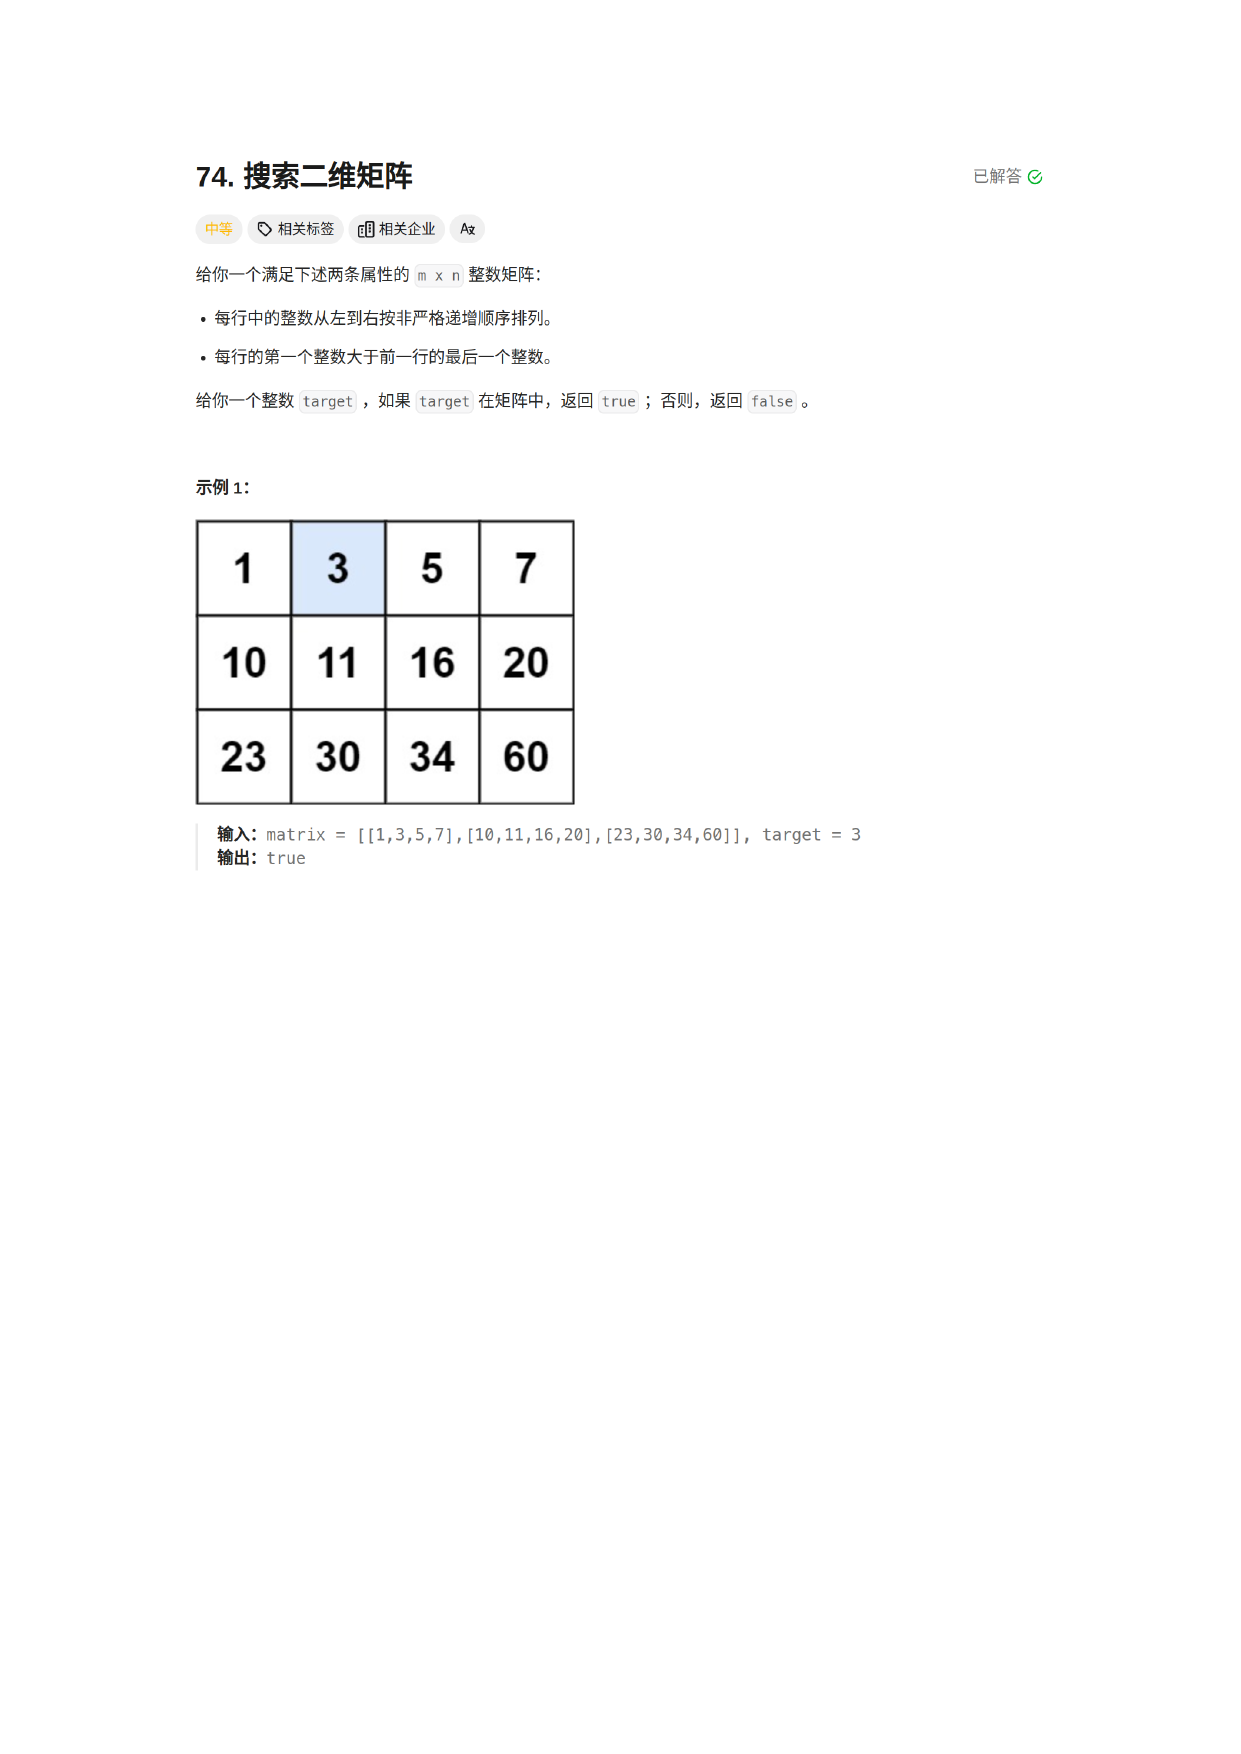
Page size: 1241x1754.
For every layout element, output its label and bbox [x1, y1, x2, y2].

picture [187, 150, 1053, 889]
